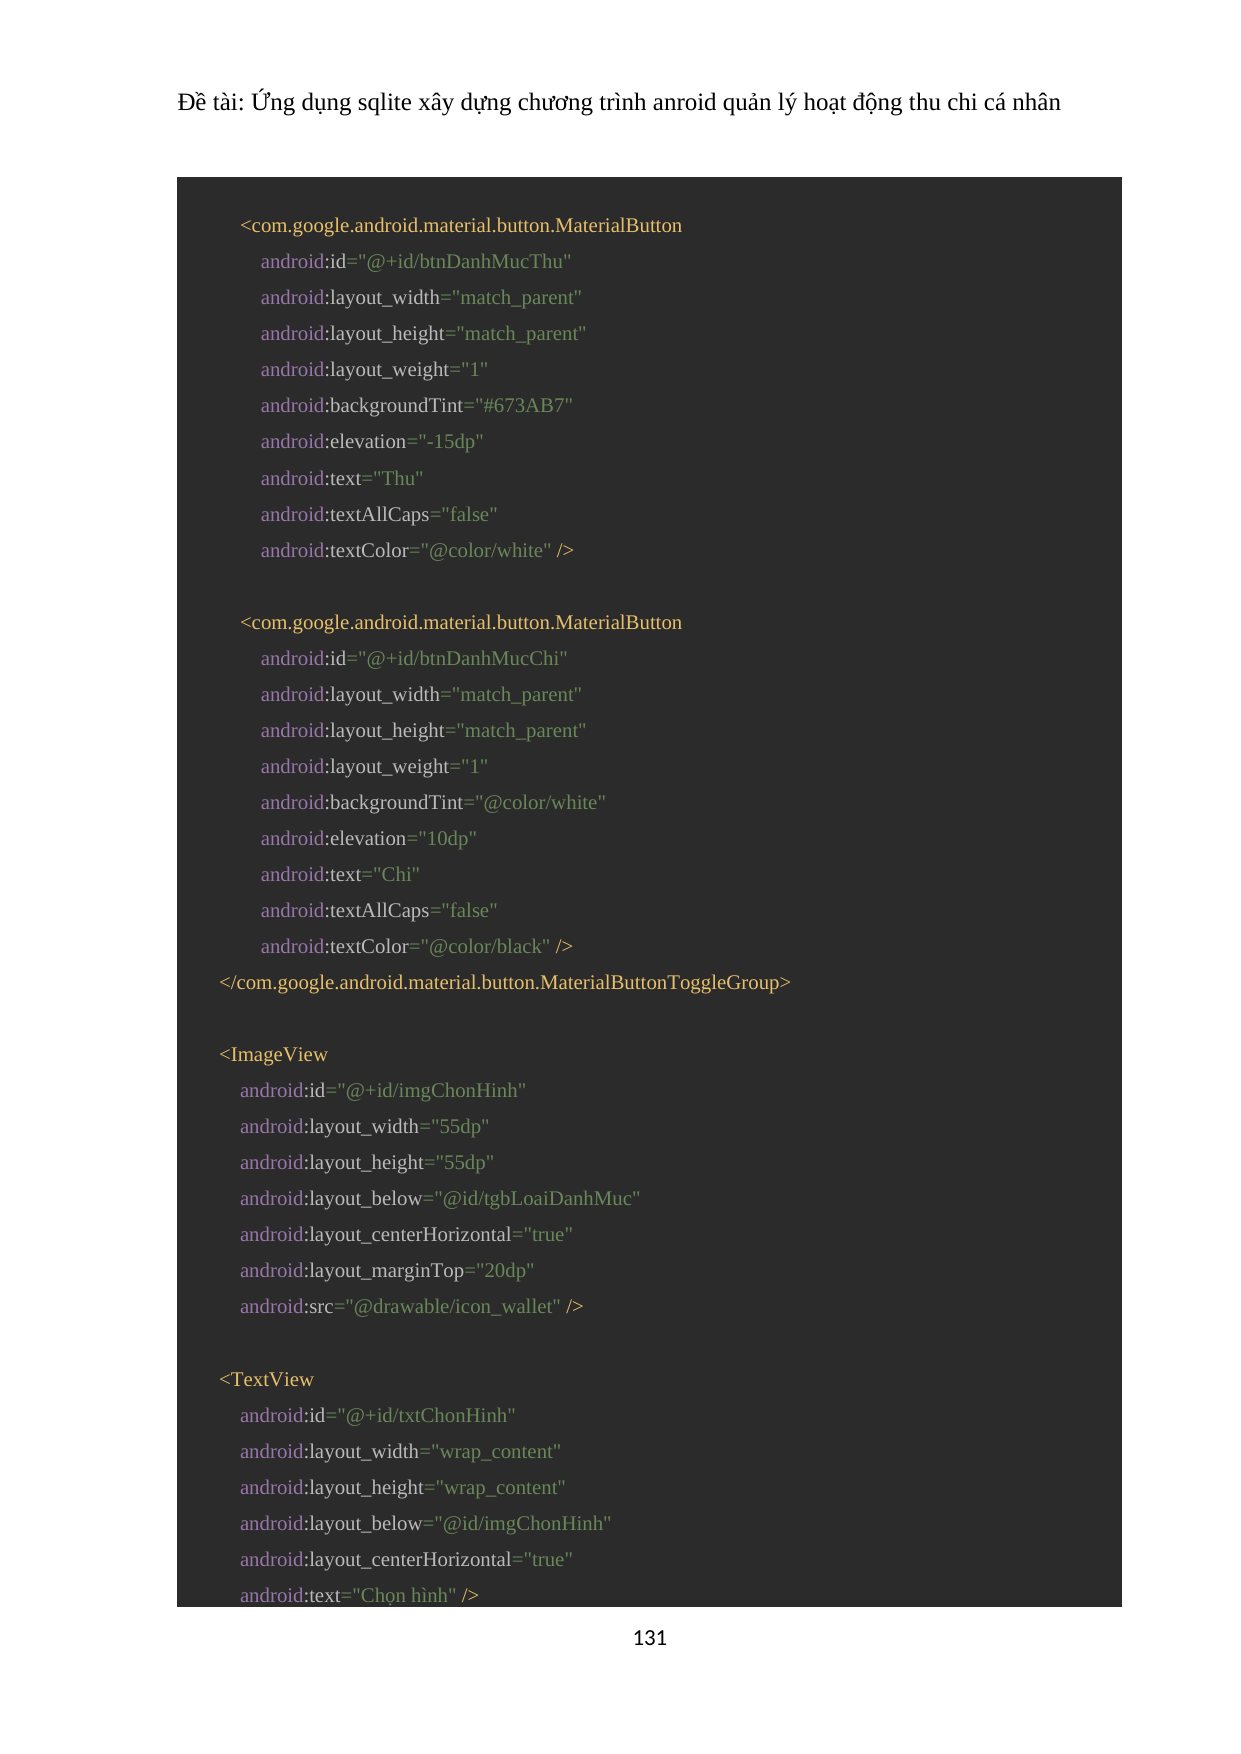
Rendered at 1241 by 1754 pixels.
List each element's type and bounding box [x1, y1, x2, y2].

text [177, 177, 1122, 1607]
